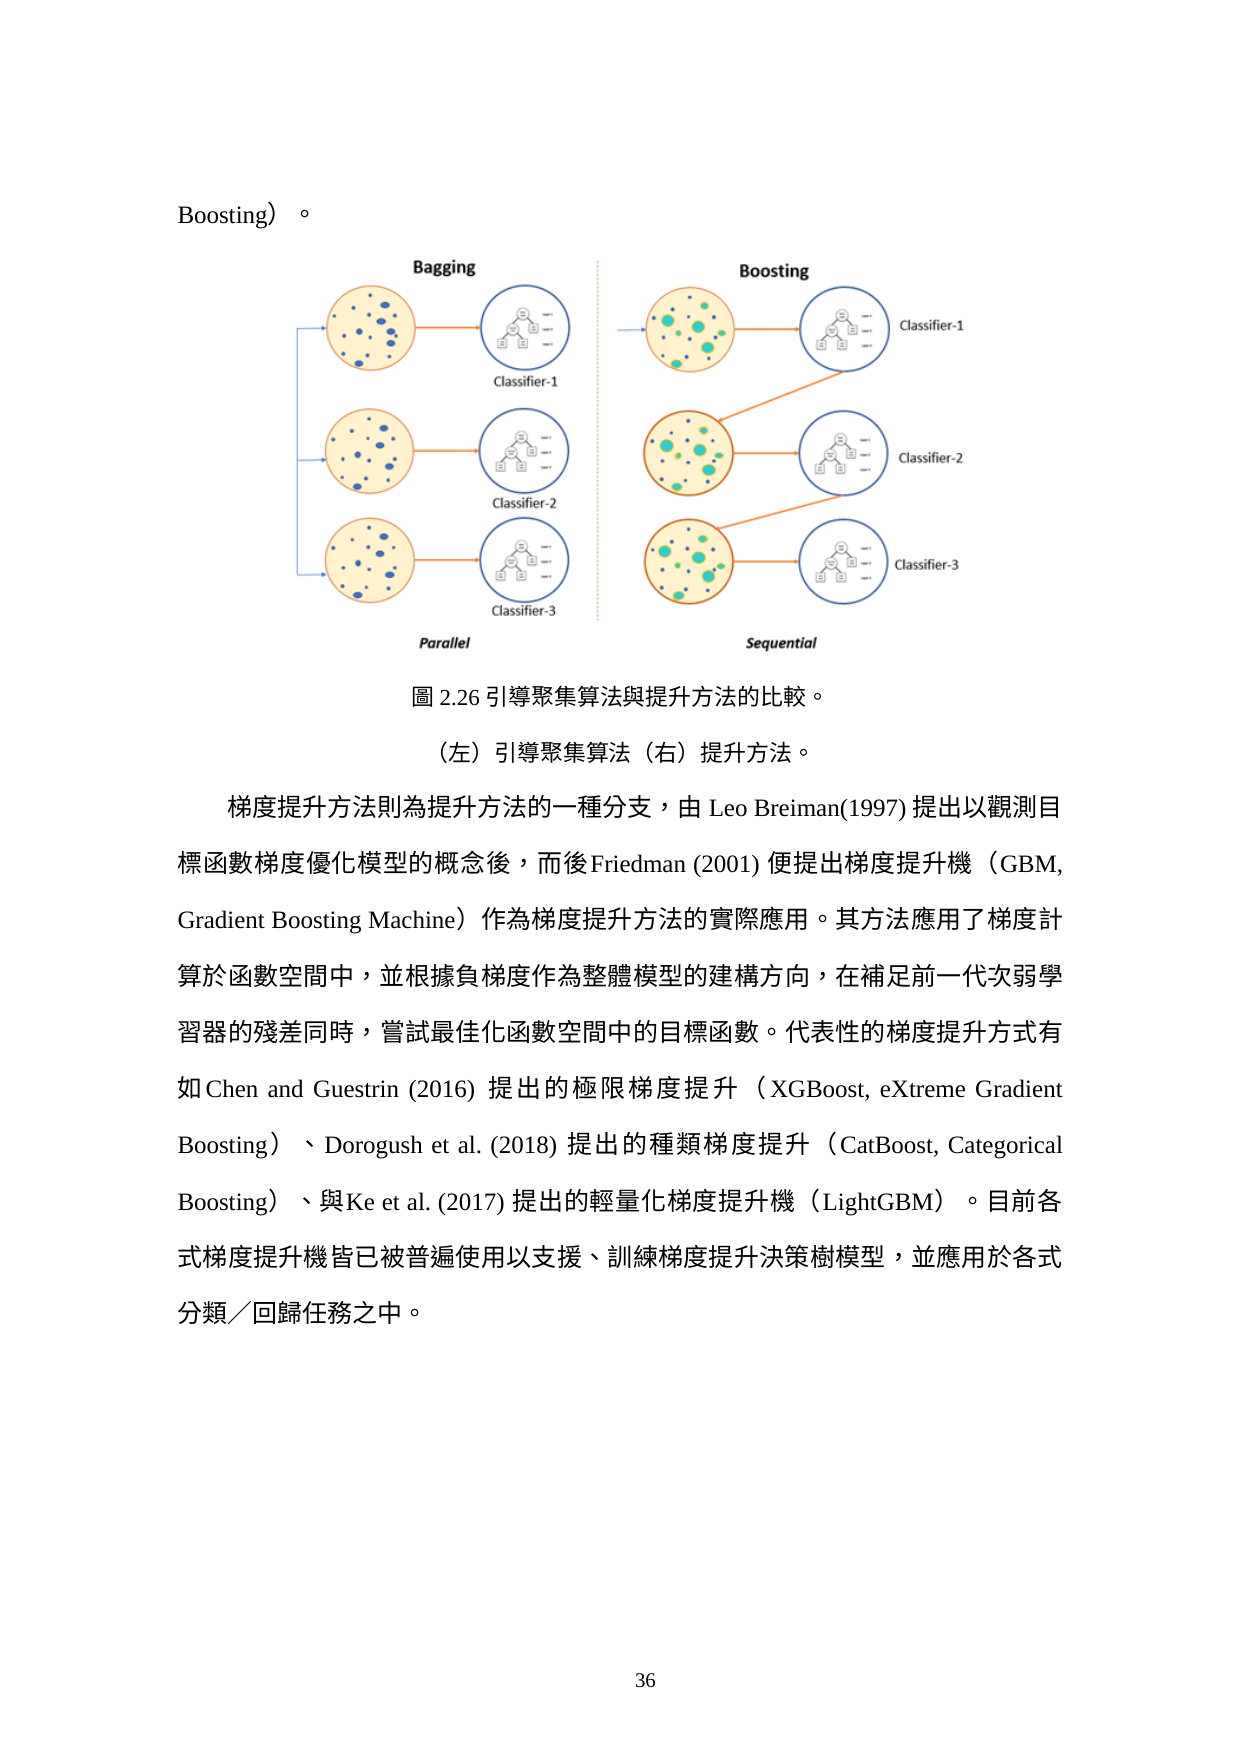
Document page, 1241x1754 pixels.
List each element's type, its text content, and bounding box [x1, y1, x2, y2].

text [177, 194, 1063, 231]
picture [265, 249, 975, 656]
text 梯度提升方法則為提升方法的一種分支，由Leo Breiman(1997) 提出以觀測目標函數梯度優化模型的概念後，而後Friedman (2001) 便提出梯度提升機（GBM, Gradient Boosting Machine）作為梯度提升方法的實際應用。其方法應用了梯度計算於函數空間中，並根據負梯度作為整體模型的建構方向，在補足前一代次弱學習器的殘差同時，嘗試最佳化函數空間中的目標函數。代表性的梯度提升方式有如Chen and Guestrin (2016) 提出的極限梯度提升（XGBoost, eXtreme Gradient Boosting）、Dorogush et al. (2018) 提出的種類梯度提升（CatBoost, Categorical Boosting）、與Ke et al. (2017) 提出的輕量化梯度提升機（LightGBM）。目前各式梯度提升機皆已被普遍使用以支援、訓練梯度提升決策樹模型，並應用於各式分類／回歸任務之中。 [177, 787, 1063, 1331]
